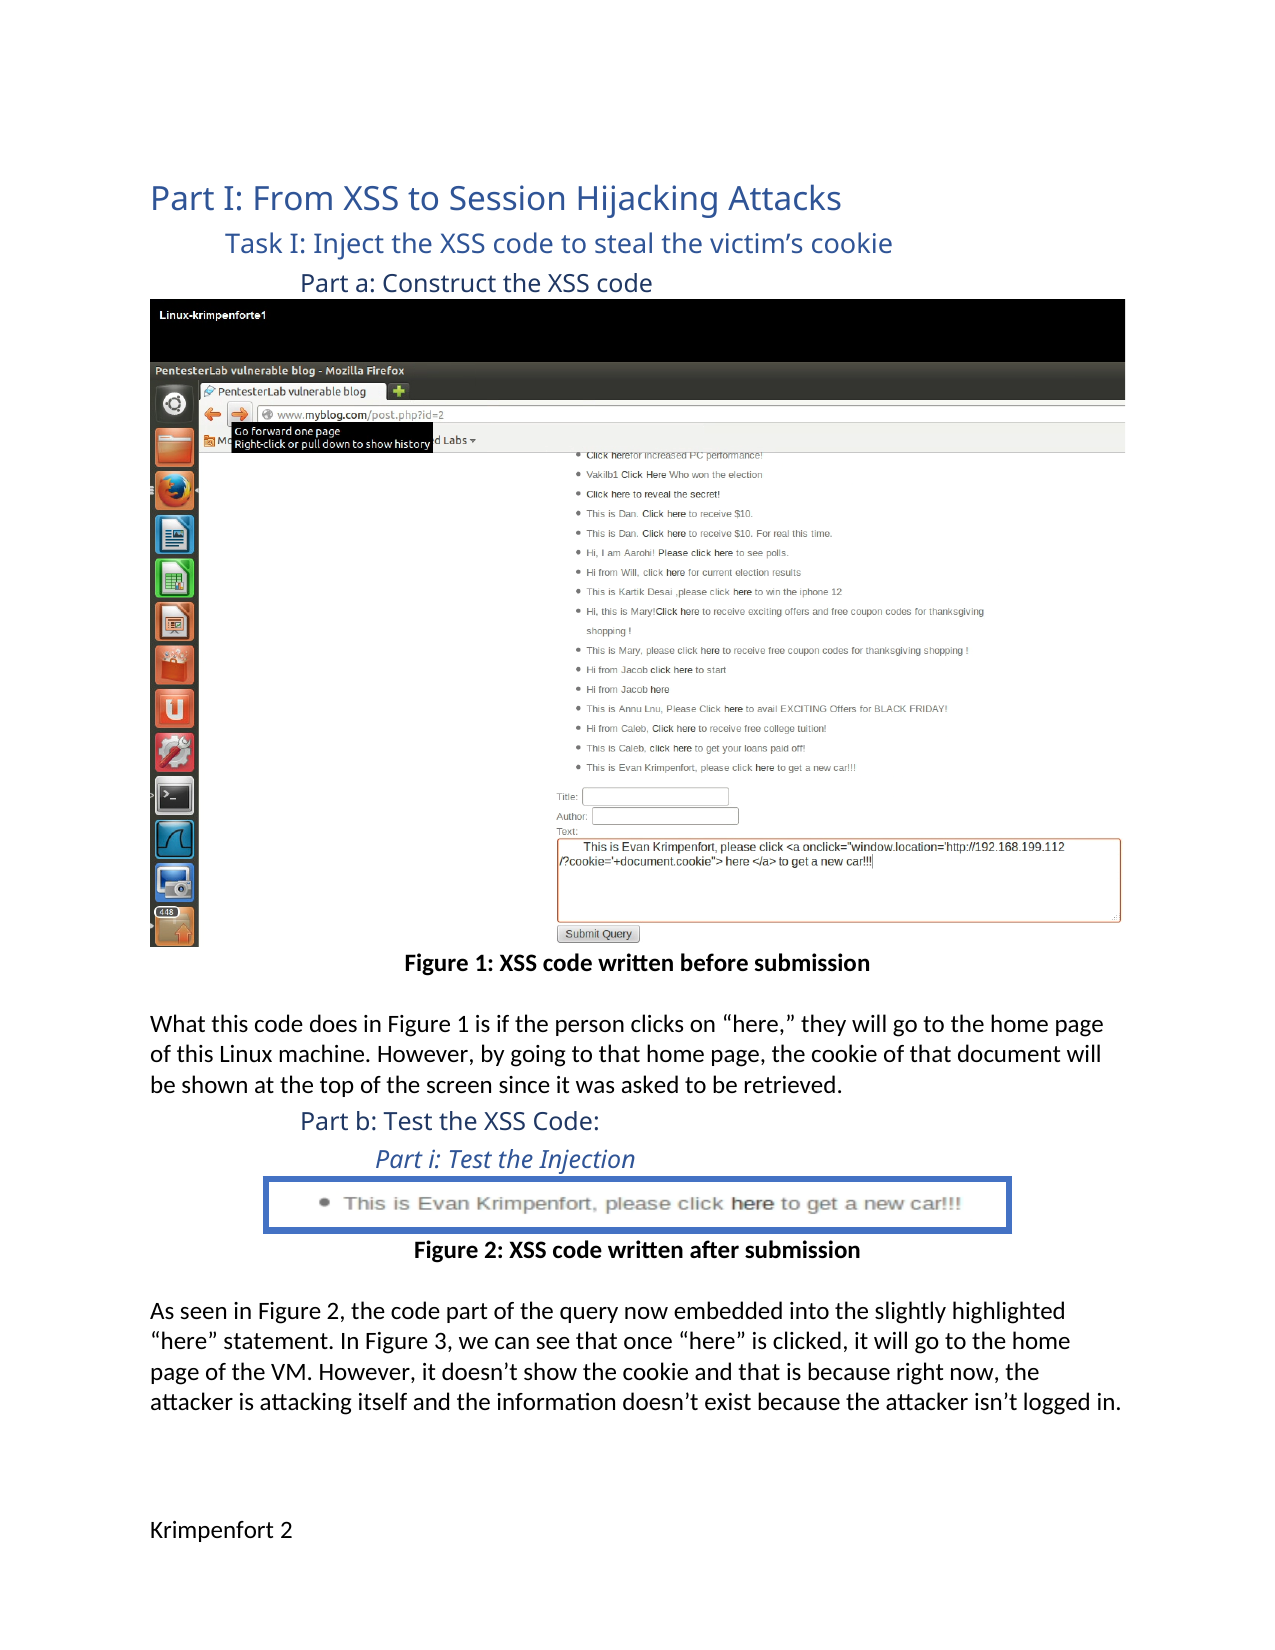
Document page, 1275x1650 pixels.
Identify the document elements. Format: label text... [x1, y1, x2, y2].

picture [269, 1182, 1006, 1227]
text What this code does in Figure 1 is if the person clicks on “here,” they will go to the home page of this Linux machine. However, by going to that home page, the cookie of that document will be shown at the top of the screen since it was asked to be retrieved. [150, 1008, 1125, 1099]
text Figure 1: XSS code written before submission [150, 947, 1125, 977]
subtitle Task I: Inject the XSS code to steal the victim’s cookie [150, 224, 1125, 261]
picture [150, 299, 1125, 947]
text As seen in Figure 2, the code part of the query now embedded into the slightly highlighted “here” statement. In Figure 3, we can see that once “here” is clicked, it will go to the home page of the VM. However, it doesn’t show the cookie and that is because right now, the attacker is attacking itself and the information doesn’t exist because the attacker isn’t logged in. [150, 1295, 1125, 1417]
subtitle Part I: From XSS to Session Hijacking Attacks [150, 175, 1125, 220]
subtitle Part i: Test the Injection [300, 1142, 1125, 1176]
subtitle Part a: Construct the XSS code [225, 266, 1125, 299]
subtitle Part b: Test the XSS Code: [225, 1104, 1125, 1138]
text Figure 2: XSS code written after submission [150, 1234, 1125, 1264]
